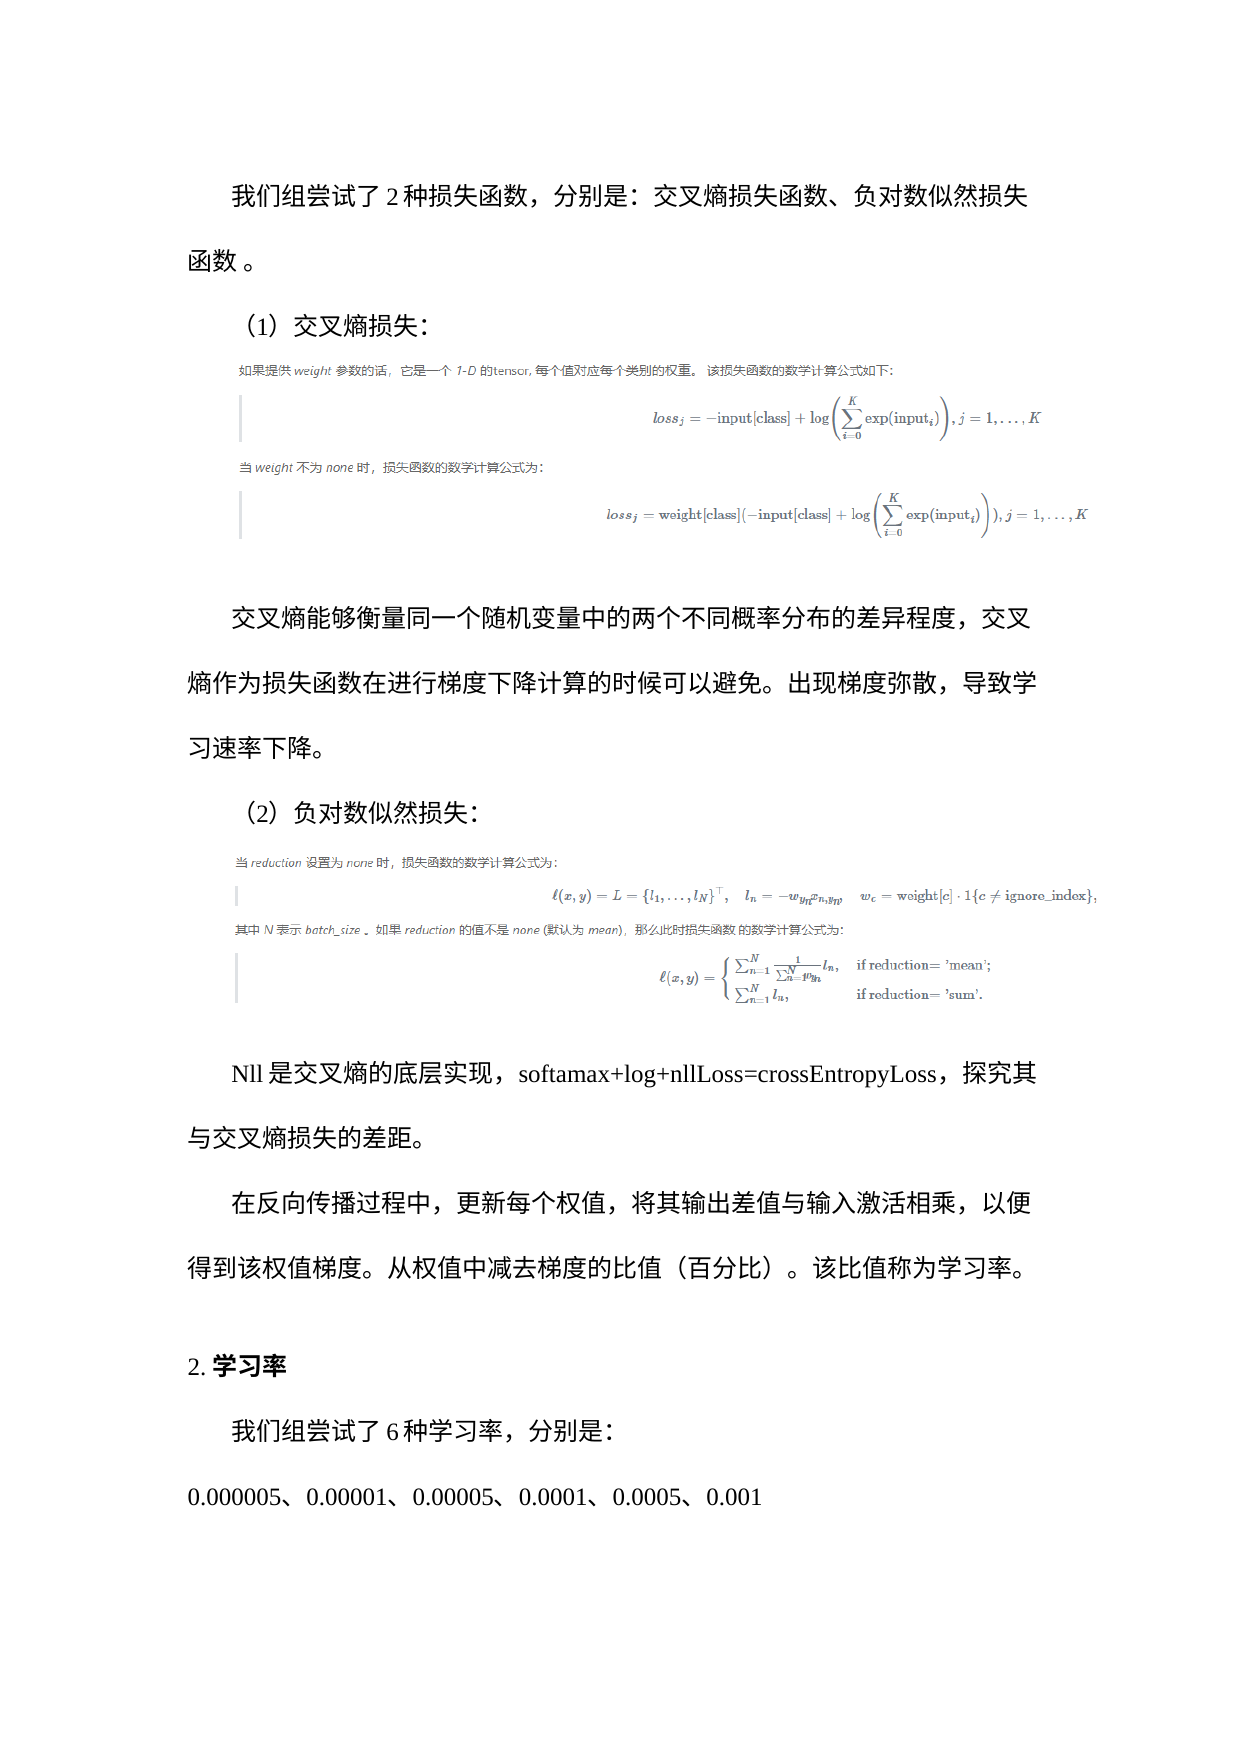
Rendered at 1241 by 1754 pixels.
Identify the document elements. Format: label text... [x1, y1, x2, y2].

picture [231, 844, 1097, 1023]
text 我们组尝试了6种学习率，分别是：0.000005、0.00001、0.00005、0.0001、0.0005、0.001 [187, 1397, 1053, 1527]
text 在反向传播过程中，更新每个权值，将其输出差值与输入激活相乘，以便得到该权值梯度。从权值中减去梯度的比值（百分比）。该比值称为学习率。 [187, 1169, 1053, 1299]
text （1）交叉熵损失： [187, 292, 1053, 357]
text Nll是交叉熵的底层实现，softamax+log+nllLoss=crossEntropyLoss，探究其与交叉熵损失的差距。 [187, 1039, 1053, 1169]
text （2）负对数似然损失： [187, 779, 1053, 844]
text 交叉熵能够衡量同一个随机变量中的两个不同概率分布的差异程度，交叉熵作为损失函数在进行梯度下降计算的时候可以避免。出现梯度弥散，导致学习速率下降。 [187, 584, 1053, 779]
picture [231, 357, 1097, 558]
text 我们组尝试了2种损失函数，分别是：交叉熵损失函数、负对数似然损失函数 。 [187, 162, 1053, 292]
text 2. 学习率 [187, 1332, 1053, 1397]
